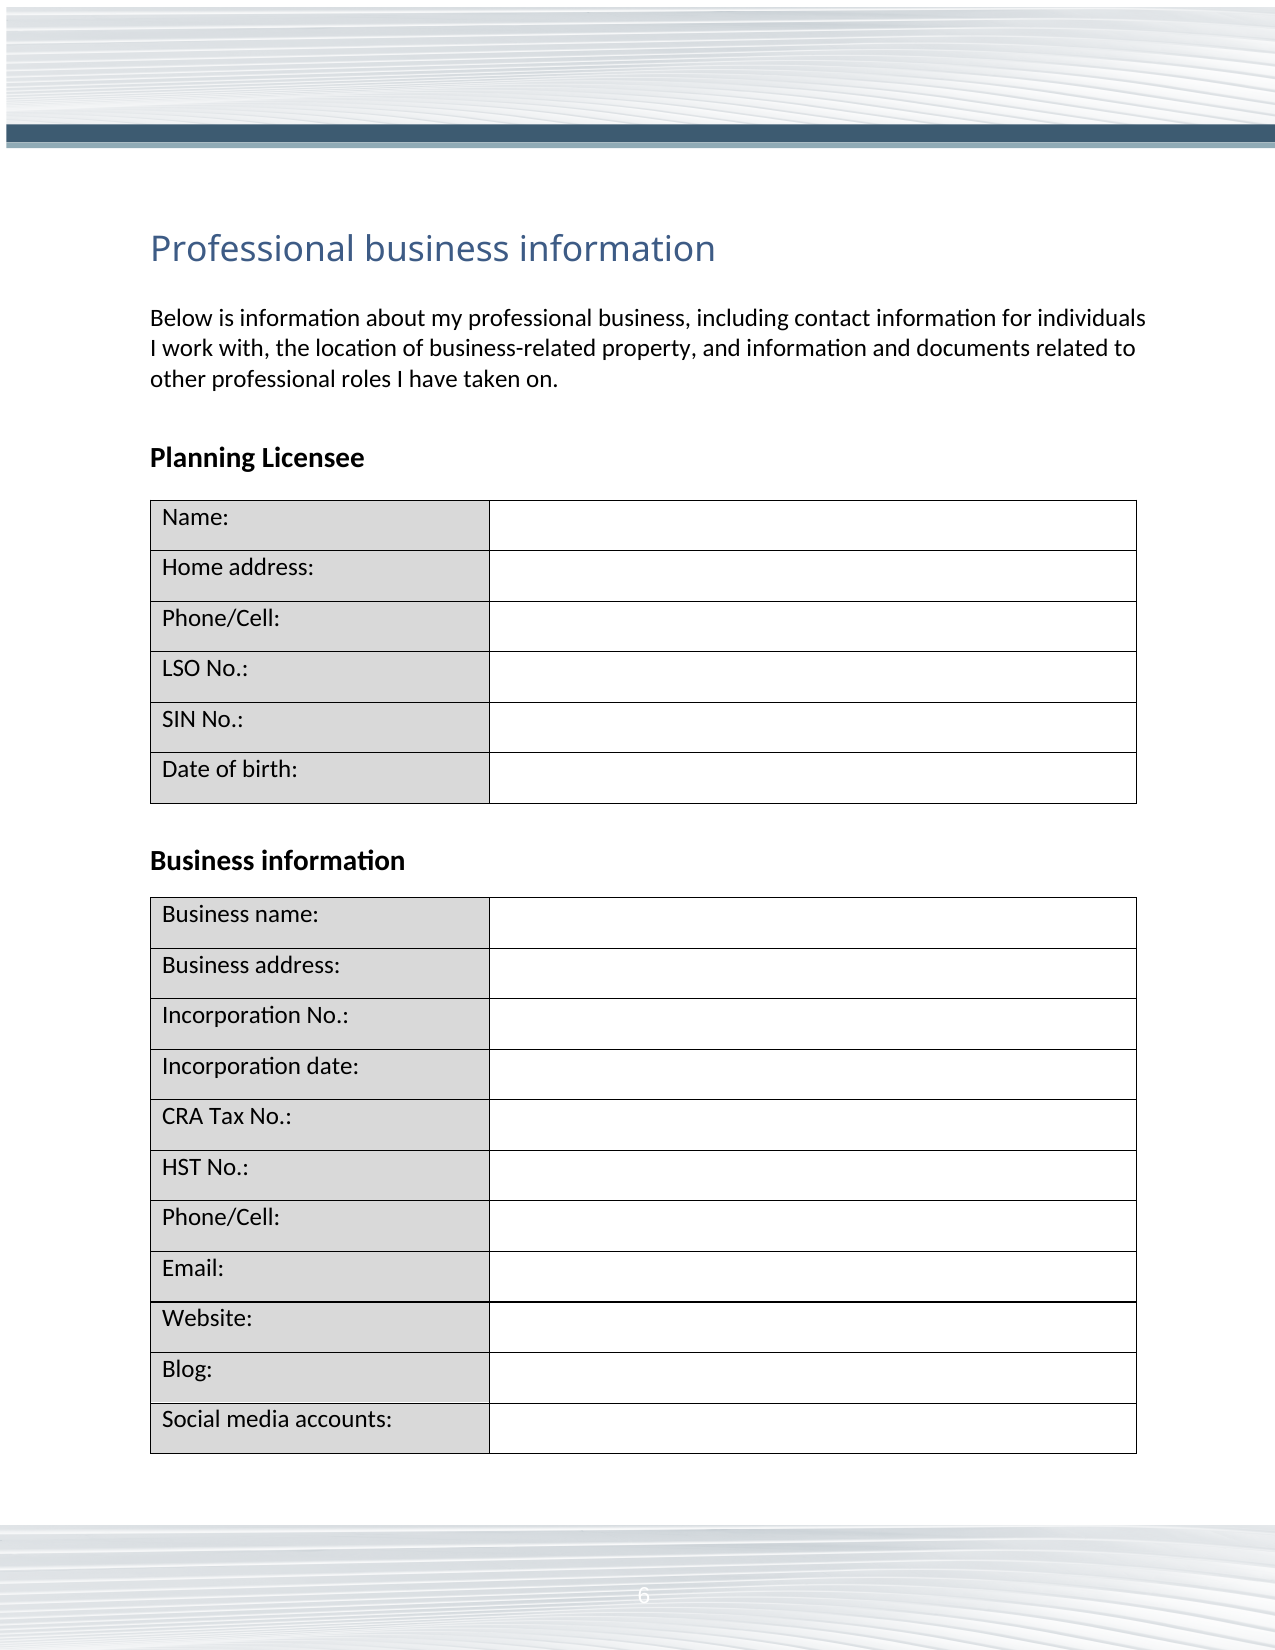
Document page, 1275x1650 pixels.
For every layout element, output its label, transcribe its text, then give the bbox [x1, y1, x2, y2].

table_cell [490, 652, 1136, 702]
table_header [490, 898, 1136, 948]
table_cell SIN No.: [151, 703, 489, 752]
table_cell [490, 1252, 1136, 1301]
table_header [490, 501, 1136, 550]
table_cell Website: [151, 1303, 489, 1352]
table_cell [490, 602, 1136, 651]
table_cell [490, 1353, 1136, 1402]
table_cell [490, 1404, 1136, 1453]
table_cell Email: [151, 1252, 489, 1301]
table_cell CRA Tax No.: [151, 1100, 489, 1150]
table_cell [490, 1151, 1136, 1200]
table_cell LSO No.: [151, 652, 489, 702]
table_cell [490, 1201, 1136, 1251]
table_cell Home address: [151, 551, 489, 601]
table_cell [490, 1100, 1136, 1150]
table_cell Date of birth: [151, 753, 489, 803]
table_cell [490, 999, 1136, 1049]
table_header Name: [151, 501, 489, 550]
subtitle Professional business information [150, 223, 1137, 271]
text Business information [150, 804, 1137, 878]
text Below is information about my professional business, including contact information for individuals I work with, the location of business-related property, and information and documents related to other professional roles I have taken on. Planning Licensee [150, 271, 1154, 474]
table_cell [490, 703, 1136, 752]
table_cell Incorporation date: [151, 1050, 489, 1099]
table_cell Phone/Cell: [151, 602, 489, 651]
table_cell [490, 1050, 1136, 1099]
table_cell [490, 551, 1136, 601]
table_header Business name: [151, 898, 489, 948]
table_cell Phone/Cell: [151, 1201, 489, 1251]
table_cell Social media accounts: [151, 1404, 489, 1453]
table_cell [490, 753, 1136, 803]
table_cell Blog: [151, 1353, 489, 1402]
table_cell [490, 949, 1136, 998]
table_cell [490, 1303, 1136, 1352]
table_cell HST No.: [151, 1151, 489, 1200]
table_cell Business address: [151, 949, 489, 998]
table_cell Incorporation No.: [151, 999, 489, 1049]
